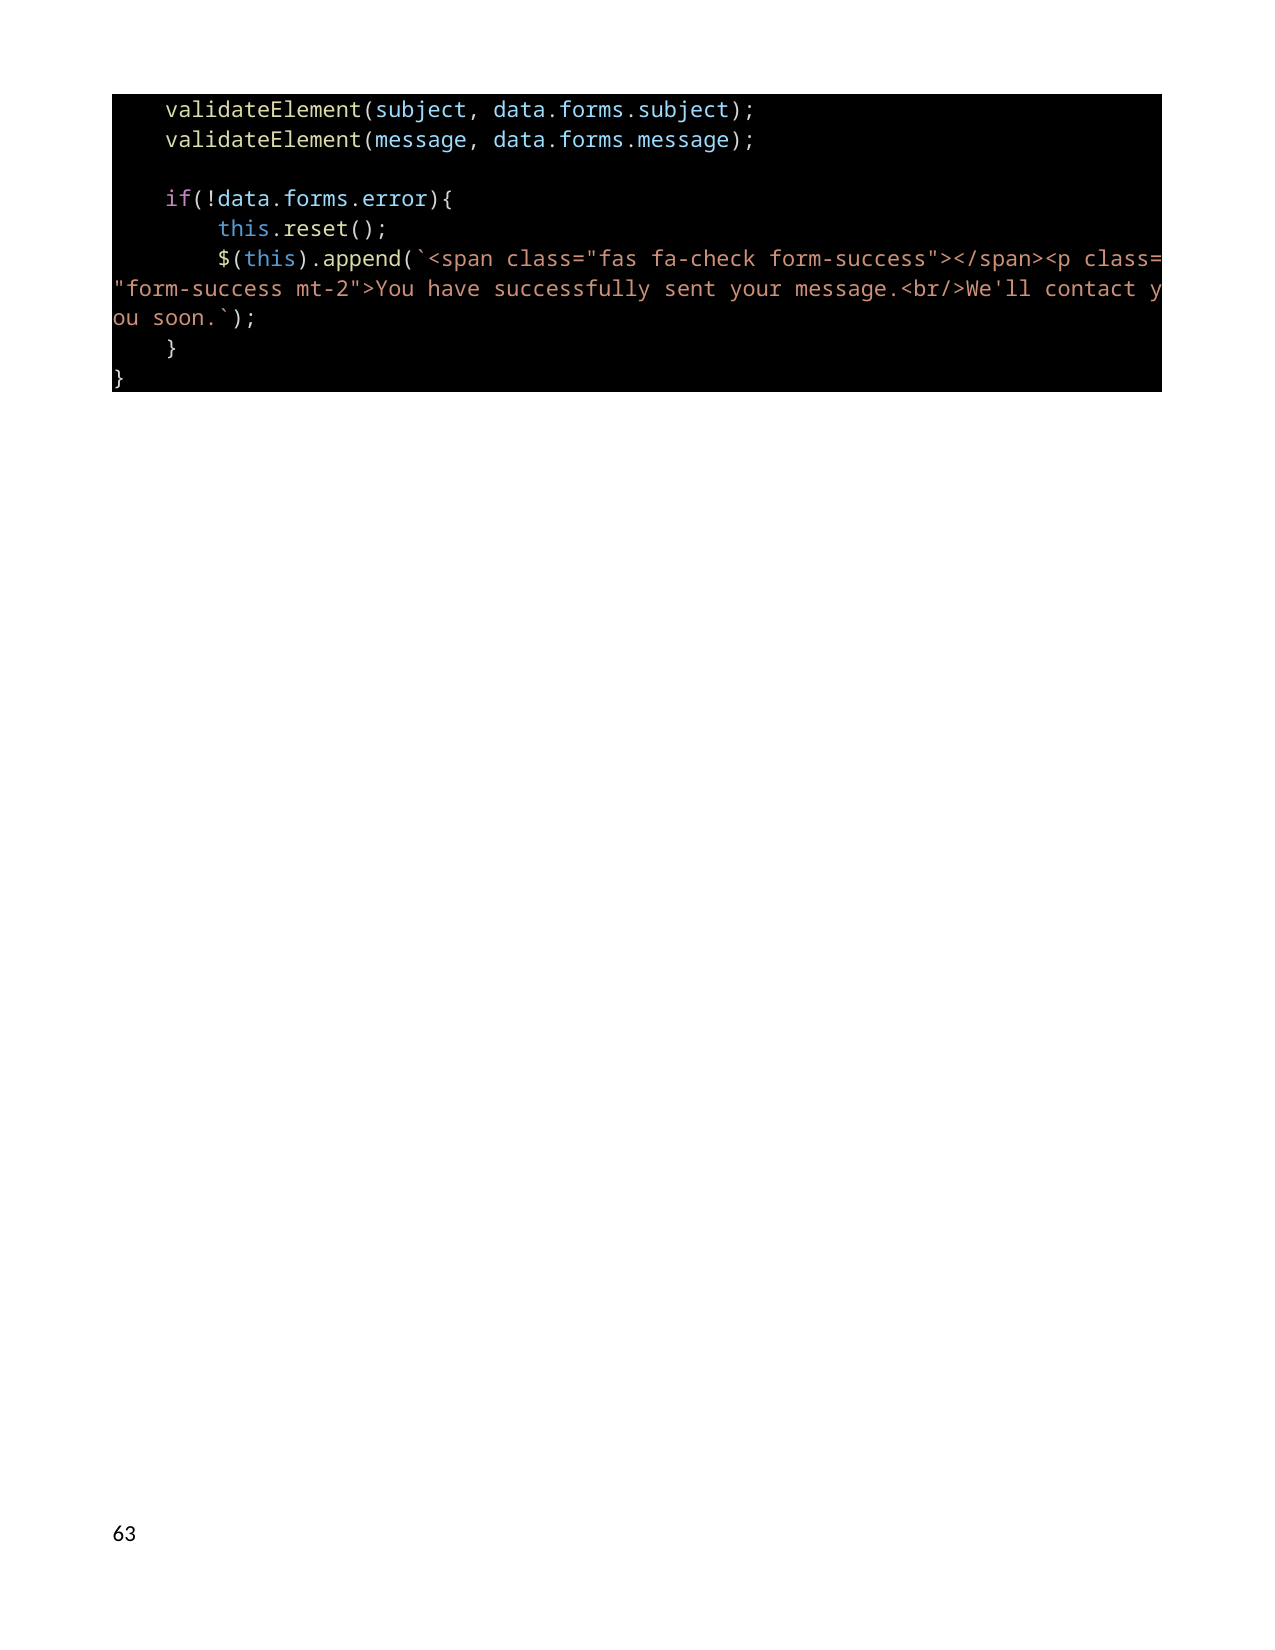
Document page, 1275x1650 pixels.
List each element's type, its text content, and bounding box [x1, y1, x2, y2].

text validateElement(message, data.forms.message); [112, 123, 1162, 153]
text $(this).append(`<span class="fas fa-check form-success"></span><p class="form-success mt-2">You have successfully sent your message.<br/>We'll contact you soon.`); [112, 243, 1162, 332]
text } [112, 332, 1162, 362]
text if(!data.forms.error){ [112, 183, 1162, 213]
text this.reset(); [112, 213, 1162, 243]
text validateElement(subject, data.forms.subject); [112, 94, 1162, 123]
text } [112, 362, 1162, 392]
